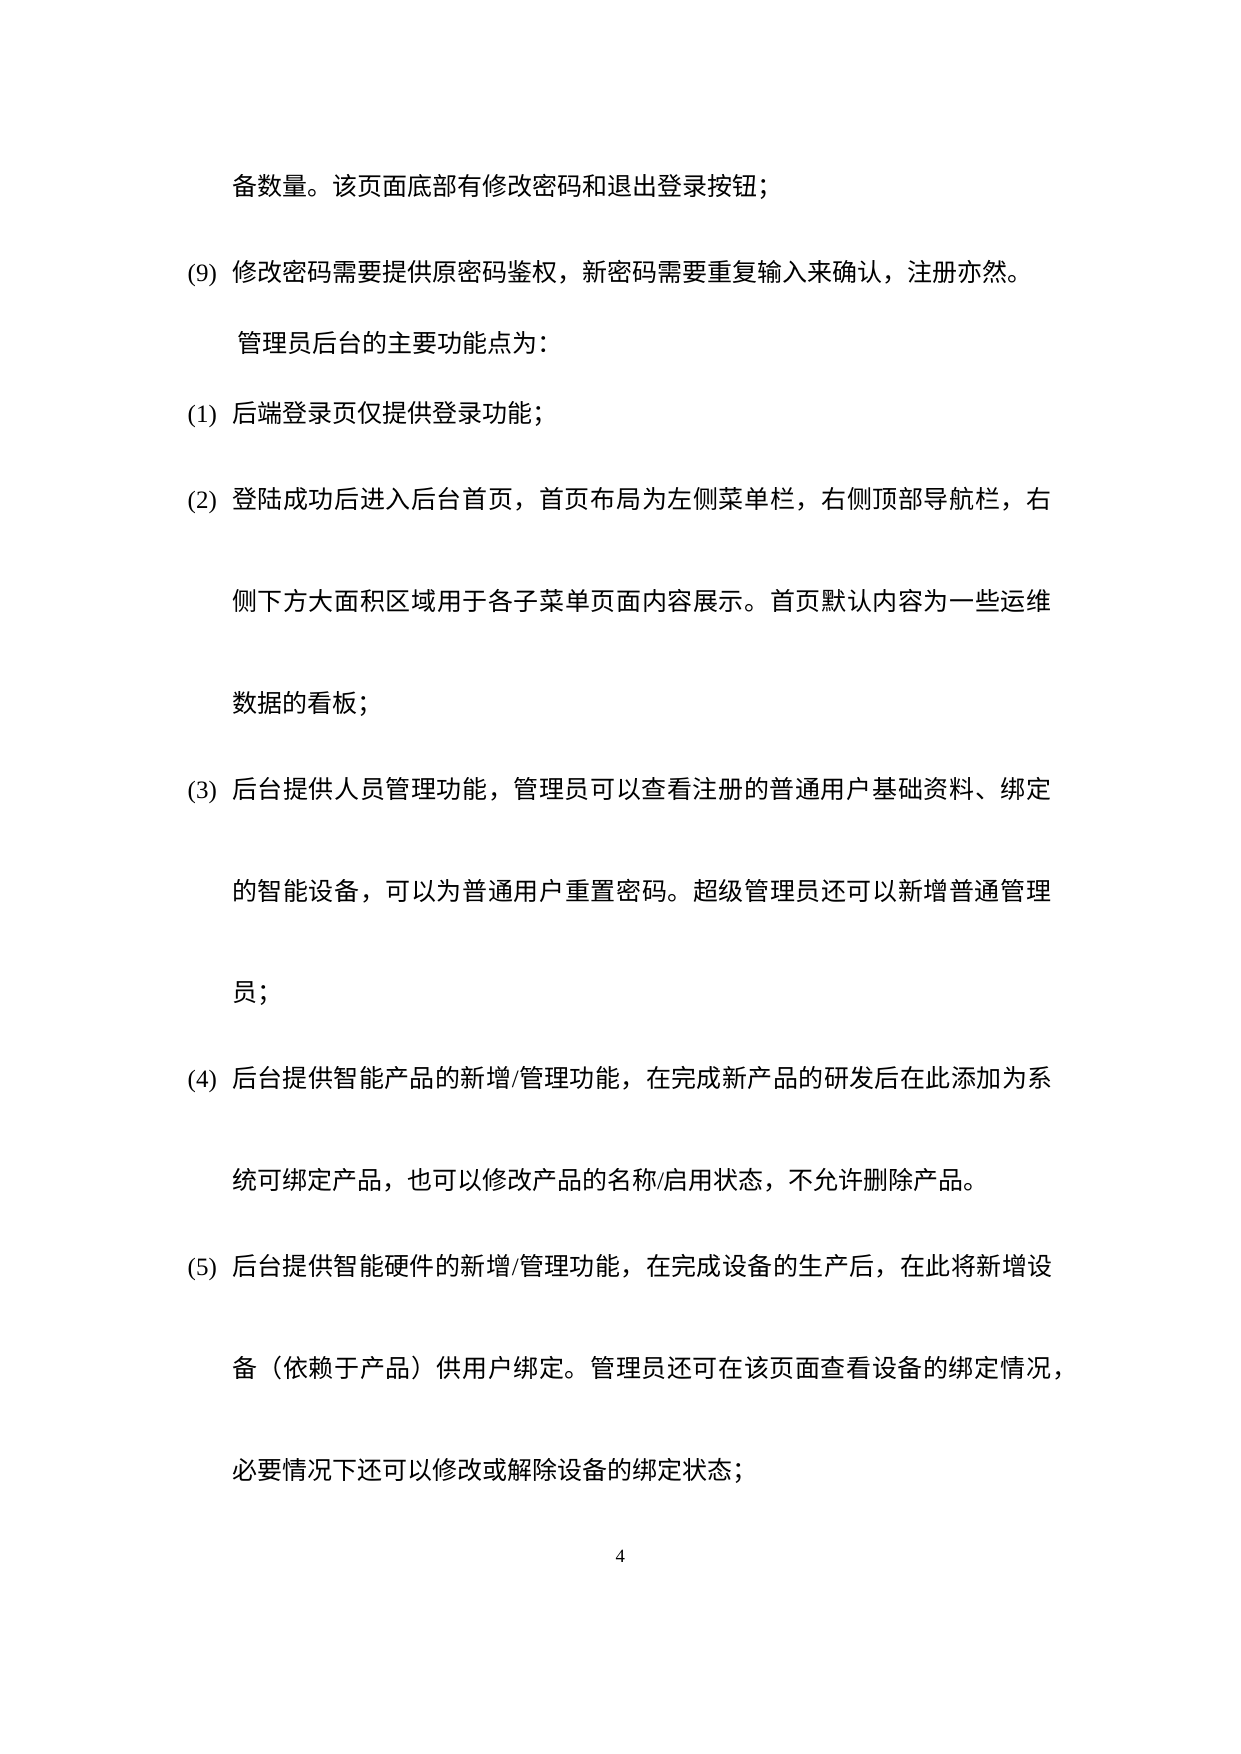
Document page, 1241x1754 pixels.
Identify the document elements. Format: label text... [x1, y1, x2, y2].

list 登陆成功后进入后台首页，首页布局为左侧菜单栏，右侧顶部导航栏，右侧下方大面积区域用于各子菜单页面内容展示。首页默认内容为一些运维数据的看板； [187, 463, 1053, 735]
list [187, 151, 1053, 219]
list 后端登录页仅提供登录功能； [187, 377, 1053, 445]
text 管理员后台的主要功能点为： [187, 323, 1053, 359]
list 后台提供人员管理功能，管理员可以查看注册的普通用户基础资料、绑定的智能设备，可以为普通用户重置密码。超级管理员还可以新增普通管理员； [187, 753, 1053, 1025]
list 后台提供智能产品的新增/管理功能，在完成新产品的研发后在此添加为系统可绑定产品，也可以修改产品的名称/启用状态，不允许删除产品。 [187, 1043, 1053, 1213]
list 后台提供智能硬件的新增/管理功能，在完成设备的生产后，在此将新增设备（依赖于产品）供用户绑定。管理员还可在该页面查看设备的绑定情况，必要情况下还可以修改或解除设备的绑定状态； [187, 1231, 1053, 1503]
list 修改密码需要提供原密码鉴权，新密码需要重复输入来确认，注册亦然。 [187, 237, 1053, 305]
